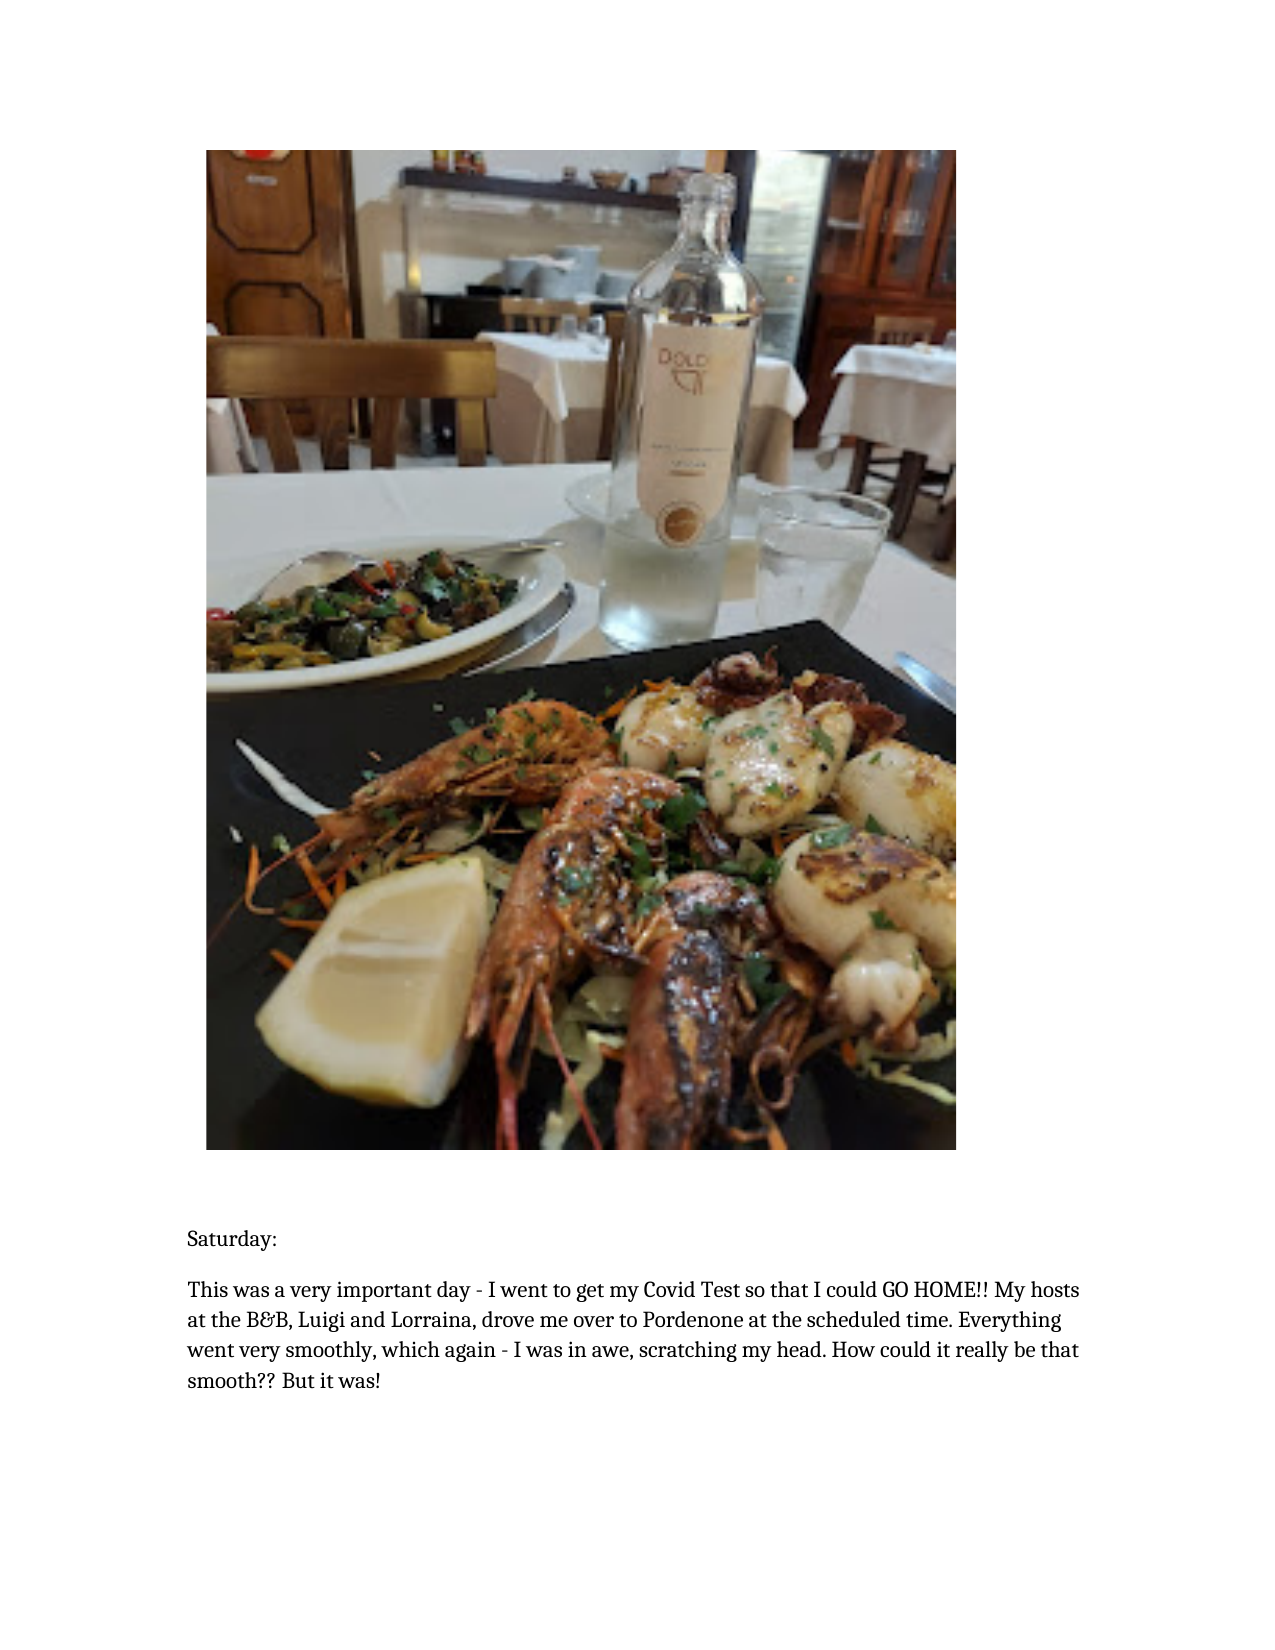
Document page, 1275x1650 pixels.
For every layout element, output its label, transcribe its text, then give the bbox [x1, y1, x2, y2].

picture [206, 150, 957, 1150]
text Saturday: [187, 1226, 1087, 1252]
text This was a very important day - I went to get my Covid Test so that I could GO HOME!! My hosts at the B&B, Luigi and Lorraina, drove me over to Pordenone at the scheduled time. Everything went very smoothly, which again - I was in awe, scratching my head. How could it really be that smooth?? But it was! [187, 1277, 1087, 1394]
